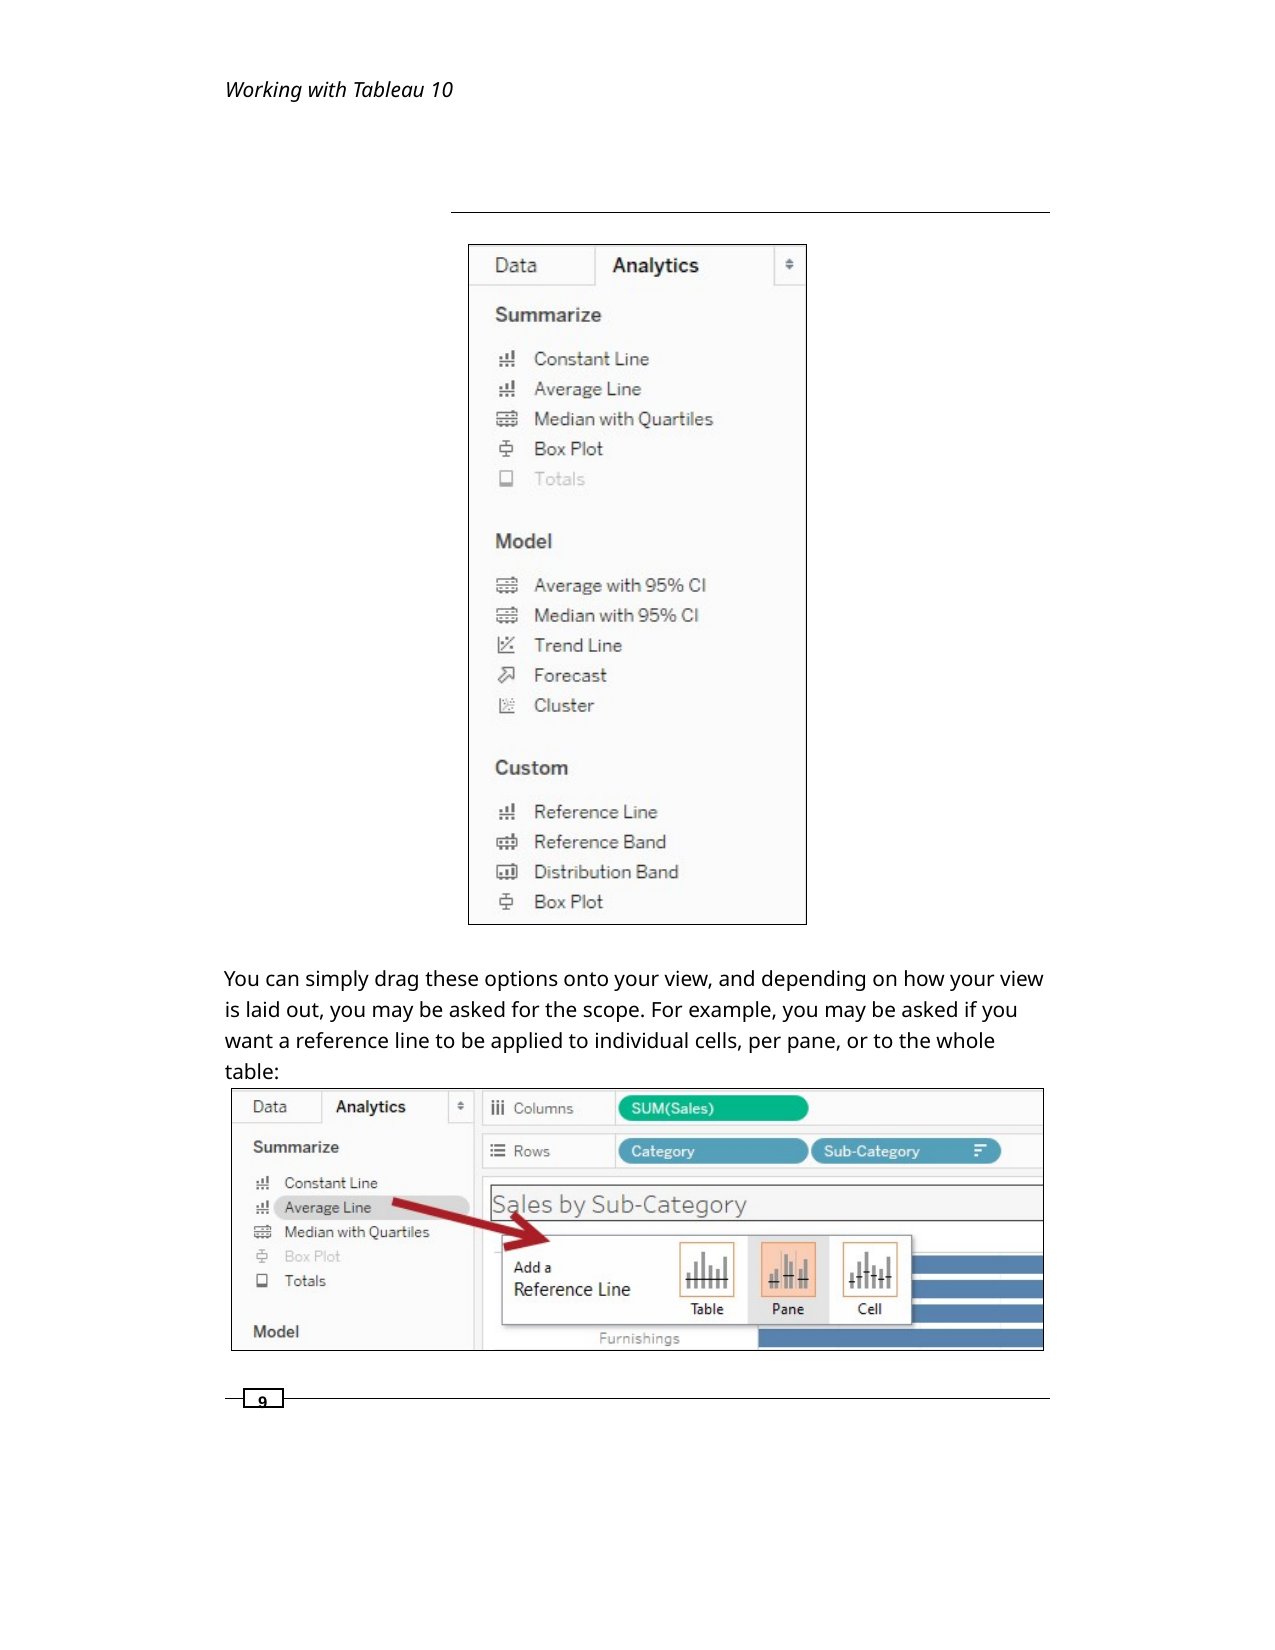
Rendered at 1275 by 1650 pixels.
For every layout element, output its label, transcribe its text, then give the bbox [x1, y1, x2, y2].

picture [469, 245, 806, 924]
picture [232, 1089, 1043, 1350]
text You can simply drag these options onto your view, and depending on how your view is laid out, you may be asked for the scope. For example, you may be asked if you want a reference line to be applied to individual cells, per pane, or to the whole table: [223, 964, 1049, 1086]
